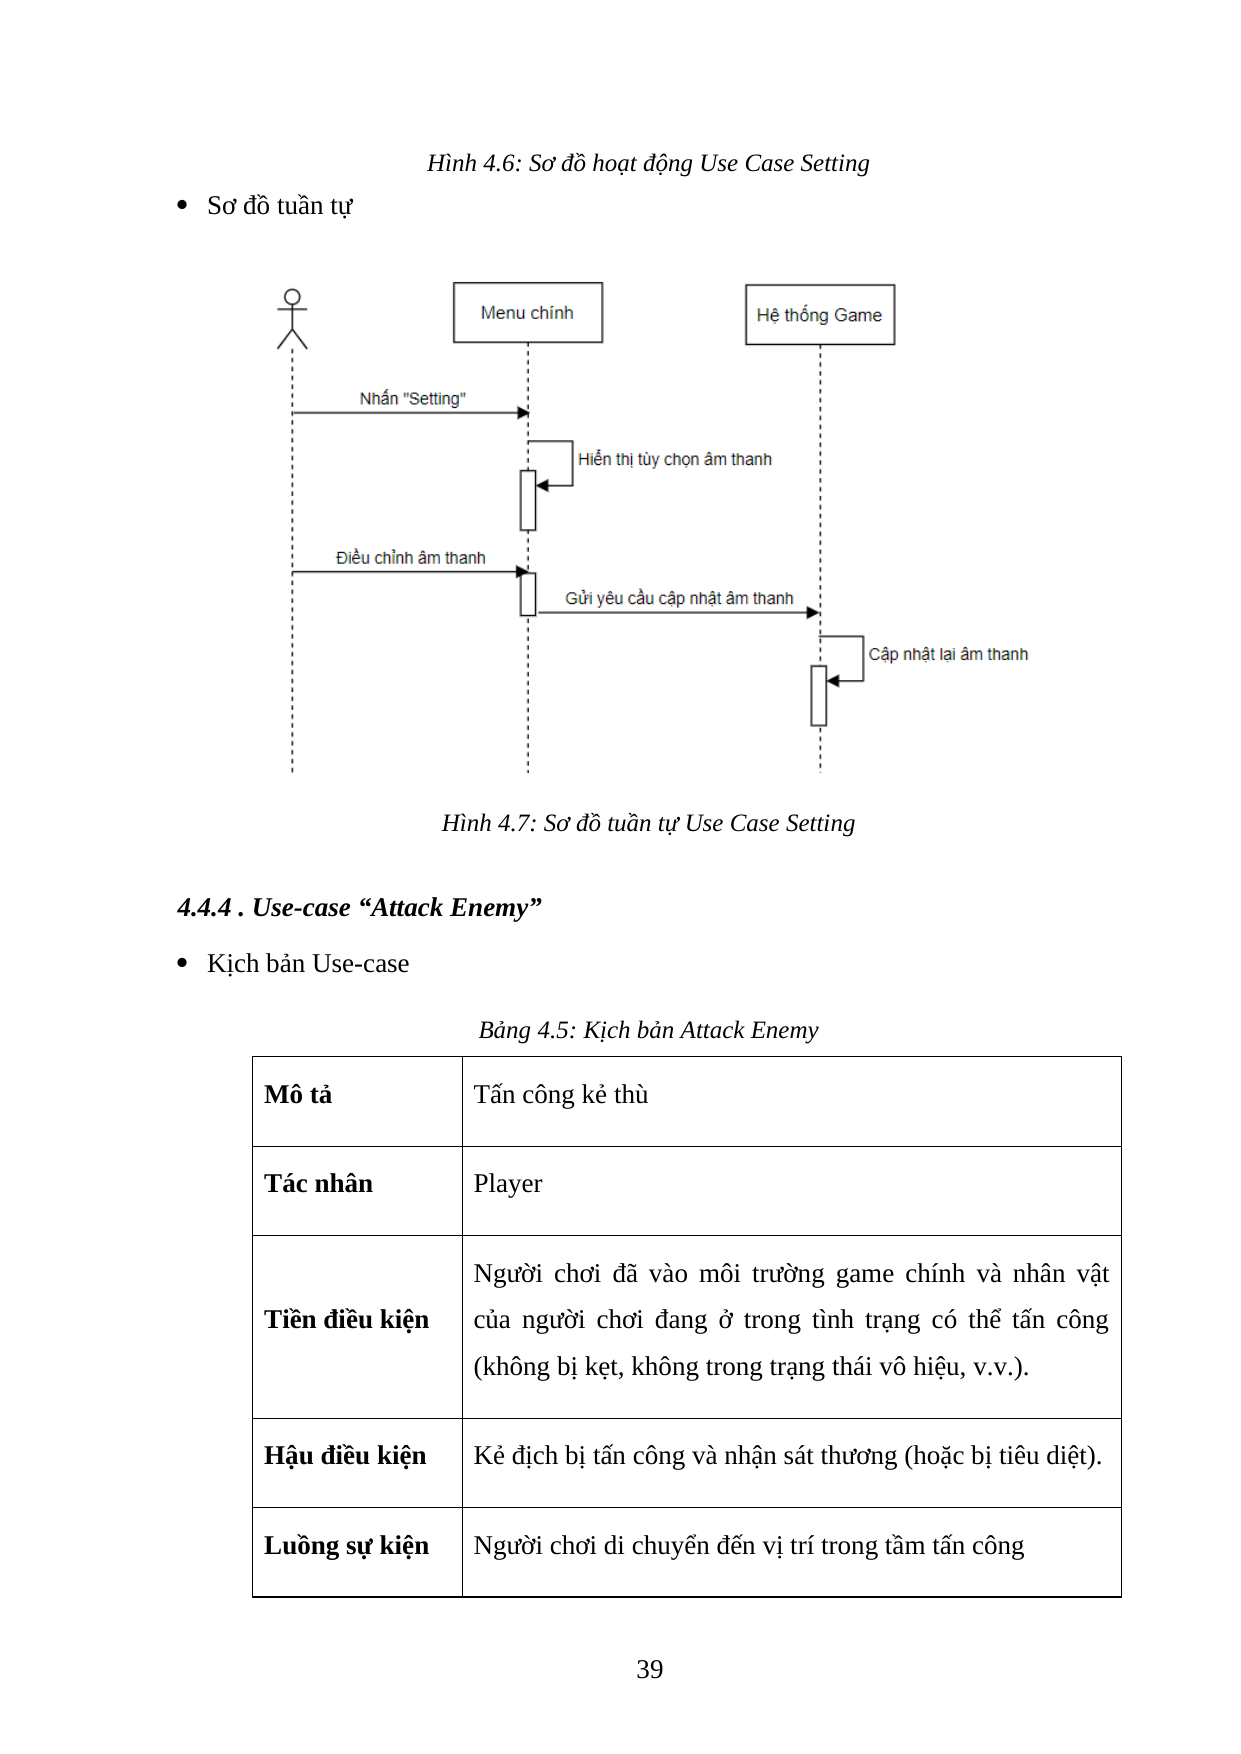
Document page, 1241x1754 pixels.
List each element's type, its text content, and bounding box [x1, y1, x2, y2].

table_header Tấn công kẻ thù [463, 1057, 1121, 1146]
text Kịch bản Use-case [177, 947, 1122, 978]
table_cell Tiền điều kiện [253, 1236, 462, 1418]
text Hình 4.6: Sơ đồ hoạt động Use Case Setting [177, 148, 1122, 176]
text Hình 4.7: Sơ đồ tuần tự Use Case Setting [177, 808, 1122, 837]
subtitle . Use-case “Attack Enemy” [177, 891, 1122, 922]
text Sơ đồ tuần tự [177, 189, 1122, 220]
table_cell Tác nhân [253, 1147, 462, 1235]
picture [262, 256, 1038, 773]
table_cell Hậu điều kiện [253, 1419, 462, 1507]
table_cell Luồng sự kiện [253, 1508, 462, 1596]
text Bảng 4.5: Kịch bản Attack Enemy [177, 1015, 1122, 1044]
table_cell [463, 1508, 1121, 1596]
table_cell Kẻ địch bị tấn công và nhận sát thương (hoặc bị tiêu diệt). [463, 1419, 1121, 1507]
table_header Mô tả [253, 1057, 462, 1146]
table_cell Player [463, 1147, 1121, 1235]
table_cell Người chơi đã vào môi trường game chính và nhân vật của người chơi đang ở trong tình trạng có thể tấn công (không bị kẹt, không trong trạng thái vô hiệu, v.v.). [463, 1236, 1121, 1418]
